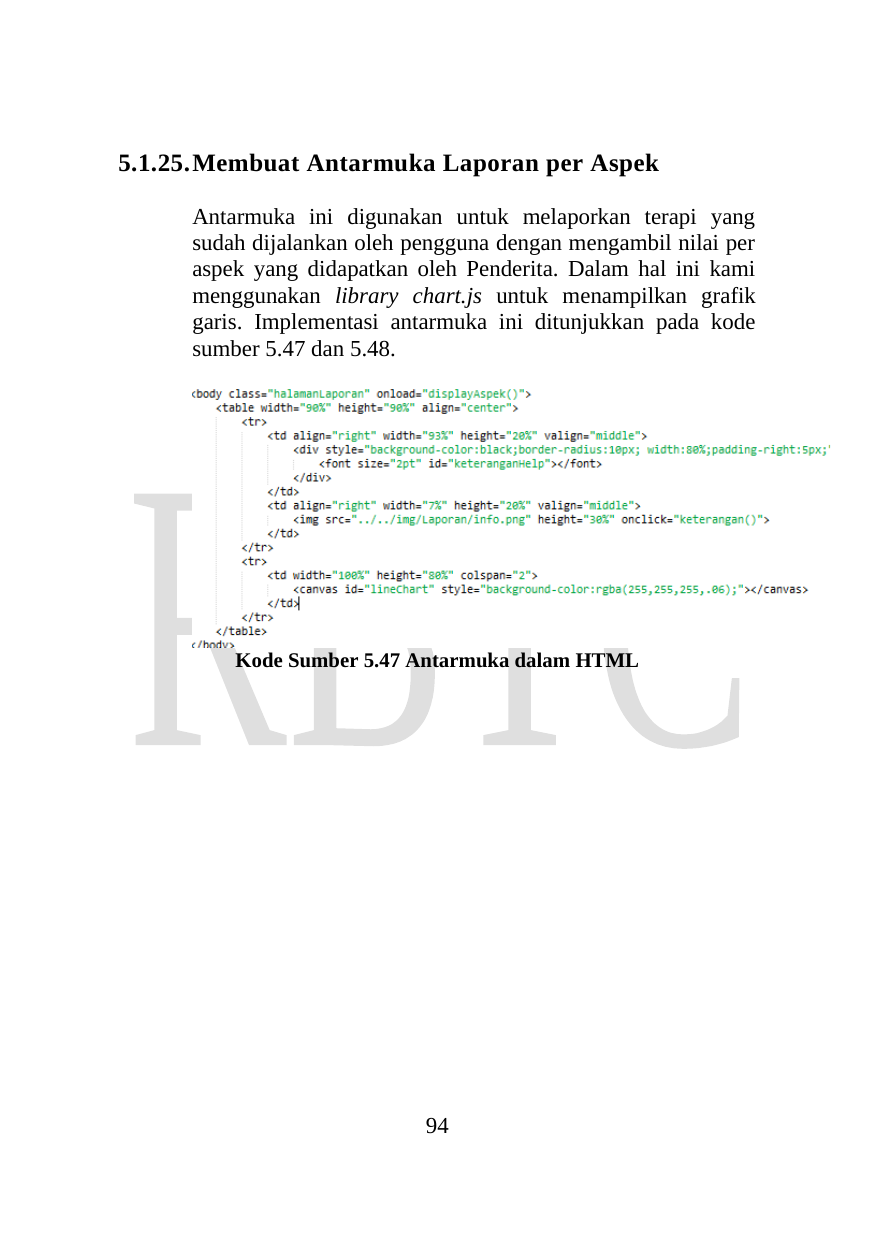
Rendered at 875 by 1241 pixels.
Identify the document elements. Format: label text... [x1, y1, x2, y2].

text Kode Sumber 5.47 Antarmuka dalam HTML [118, 647, 756, 672]
picture [192, 387, 831, 648]
text Antarmuka ini digunakan untuk melaporkan terapi yang sudah dijalankan oleh pengguna dengan mengambil nilai per aspek yang didapatkan oleh Penderita. Dalam hal ini kami menggunakan library chart.js untuk menampilkan grafik garis. Implementasi antarmuka ini ditunjukkan pada kode sumber 5.47 dan 5.48. [192, 203, 756, 361]
subtitle Membuat Antarmuka Laporan per Aspek [118, 148, 756, 176]
